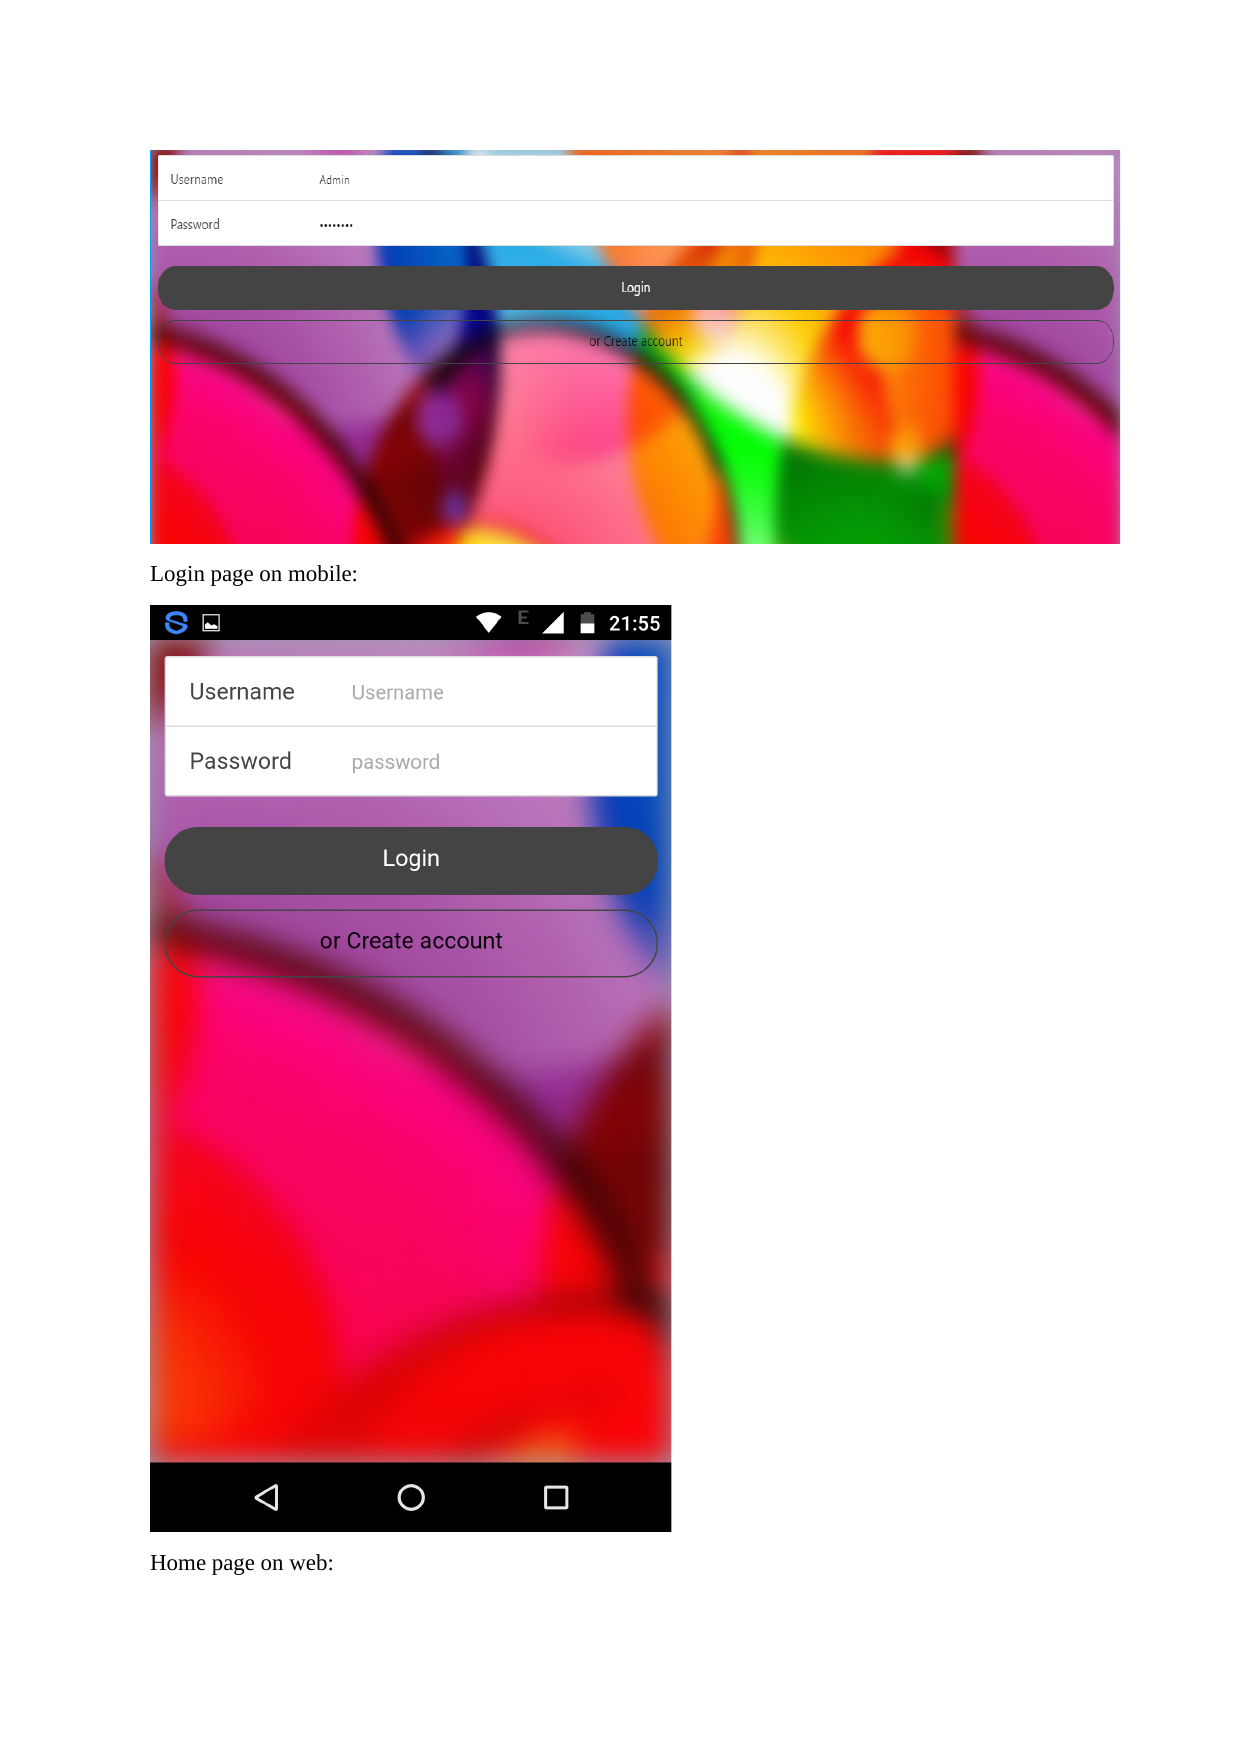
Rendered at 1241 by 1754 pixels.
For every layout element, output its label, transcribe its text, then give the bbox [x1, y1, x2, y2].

picture [150, 605, 672, 1532]
text Login page on mobile: [150, 560, 1090, 587]
picture [150, 150, 1121, 544]
text Home page on web: [150, 1549, 1090, 1575]
